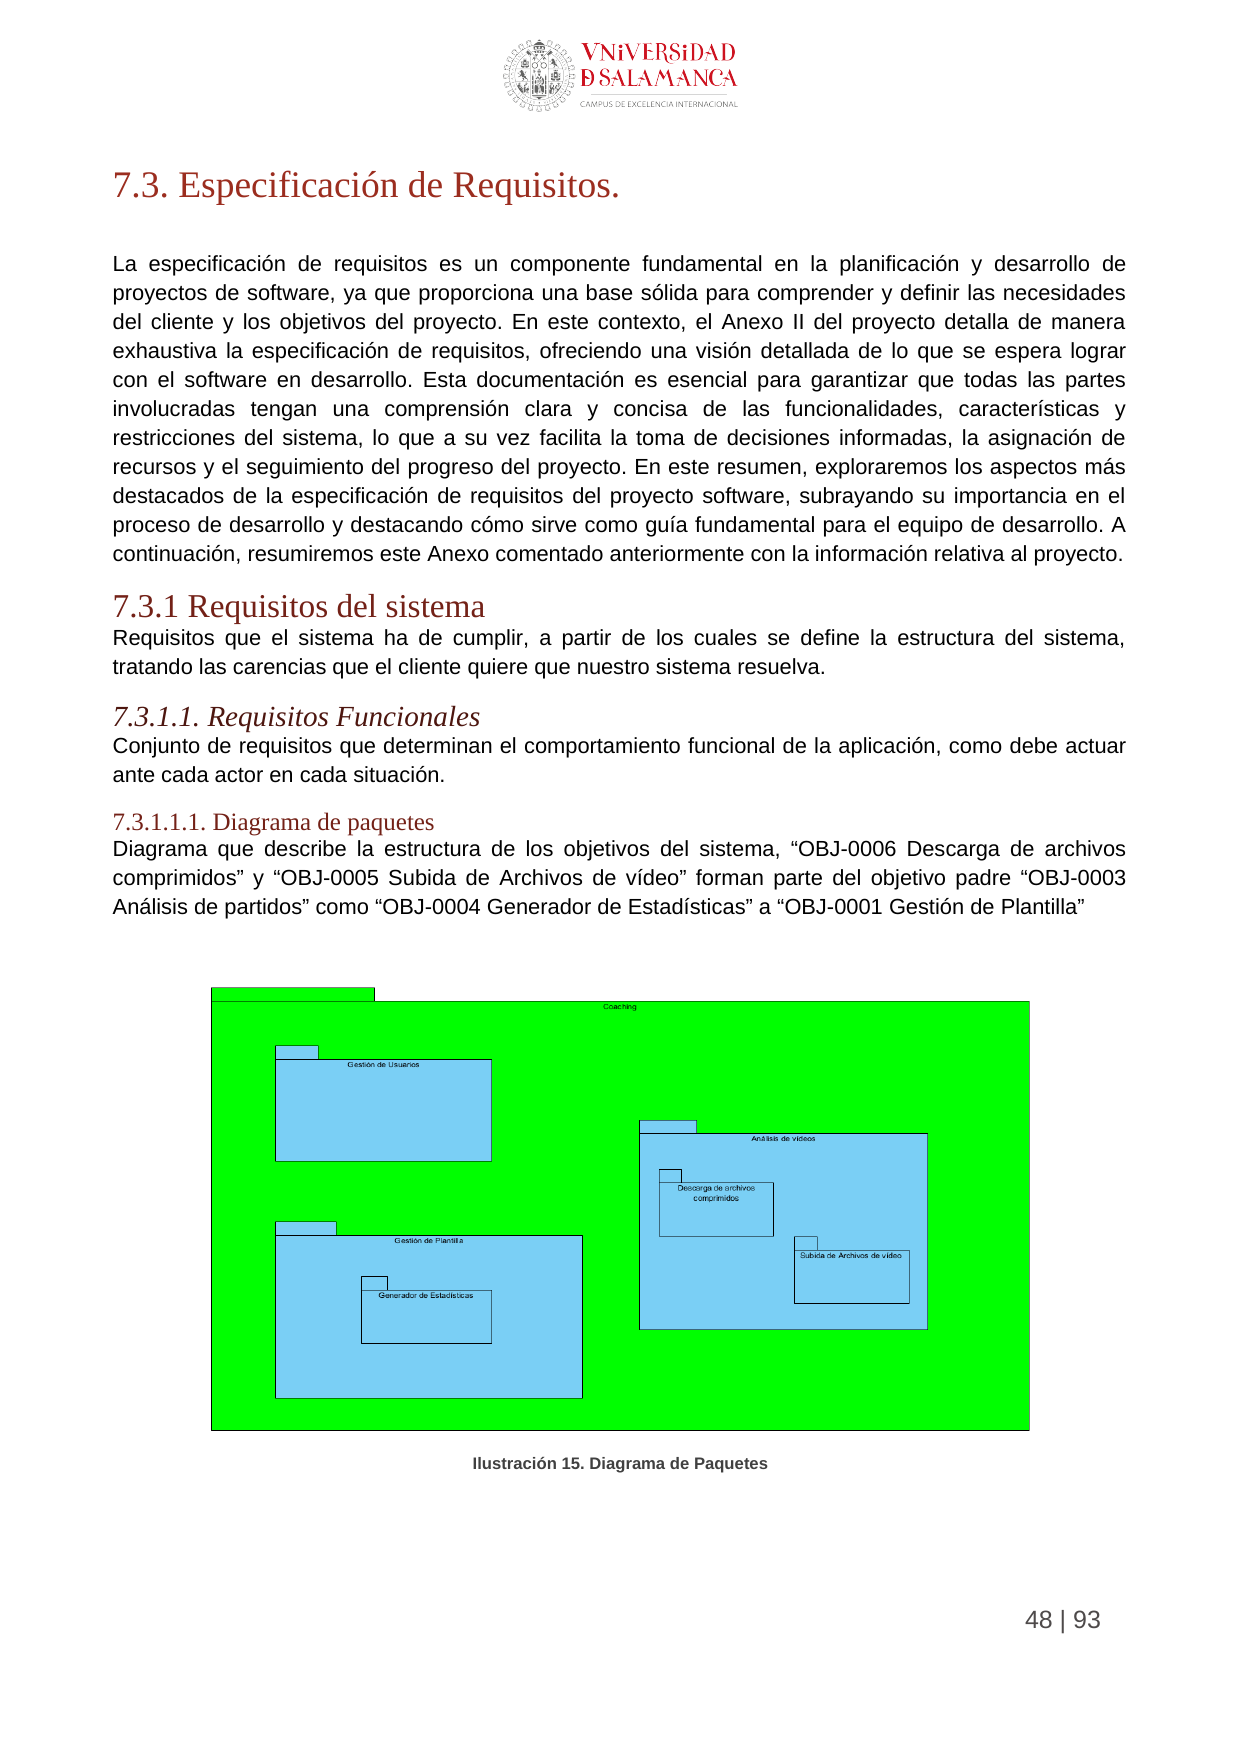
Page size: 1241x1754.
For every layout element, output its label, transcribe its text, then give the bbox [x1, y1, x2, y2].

subtitle 7.3.1.1. Requisitos Funcionales [112, 699, 1128, 733]
text Conjunto de requisitos que determinan el comportamiento funcional de la aplicación, como debe actuar ante cada actor en cada situación. [112, 733, 1128, 787]
subtitle 7.3.1.1.1. Diagrama de paquetes [112, 807, 1128, 836]
subtitle 7.3. Especificación de Requisitos. [112, 162, 1128, 206]
picture [499, 36, 742, 116]
picture [208, 985, 1032, 1434]
text Diagrama que describe la estructura de los objetivos del sistema, “OBJ-0006 Descarga de archivos comprimidos” y “OBJ-0005 Subida de Archivos de vídeo” forman parte del objetivo padre “OBJ-0003 Análisis de partidos” como “OBJ-0004 Generador de Estadísticas” a “OBJ-0001 Gestión de Plantilla” [112, 836, 1128, 919]
subtitle 7.3.1 Requisitos del sistema [112, 586, 1128, 625]
text La especificación de requisitos es un componente fundamental en la planificación y desarrollo de proyectos de software, ya que proporciona una base sólida para comprender y definir las necesidades del cliente y los objetivos del proyecto. En este contexto, el Anexo II del proyecto detalla de manera exhaustiva la especificación de requisitos, ofreciendo una visión detallada de lo que se espera lograr con el software en desarrollo. Esta documentación es esencial para garantizar que todas las partes involucradas tengan una comprensión clara y concisa de las funcionalidades, características y restricciones del sistema, lo que a su vez facilita la toma de decisiones informadas, la asignación de recursos y el seguimiento del progreso del proyecto. En este resumen, exploraremos los aspectos más destacados de la especificación de requisitos del proyecto software, subrayando su importancia en el proceso de desarrollo y destacando cómo sirve como guía fundamental para el equipo de desarrollo. A continuación, resumiremos este Anexo comentado anteriormente con la información relativa al proyecto. [112, 251, 1128, 566]
text Requisitos que el sistema ha de cumplir, a partir de los cuales se define la estructura del sistema, tratando las carencias que el cliente quiere que nuestro sistema resuelva. [112, 625, 1128, 679]
